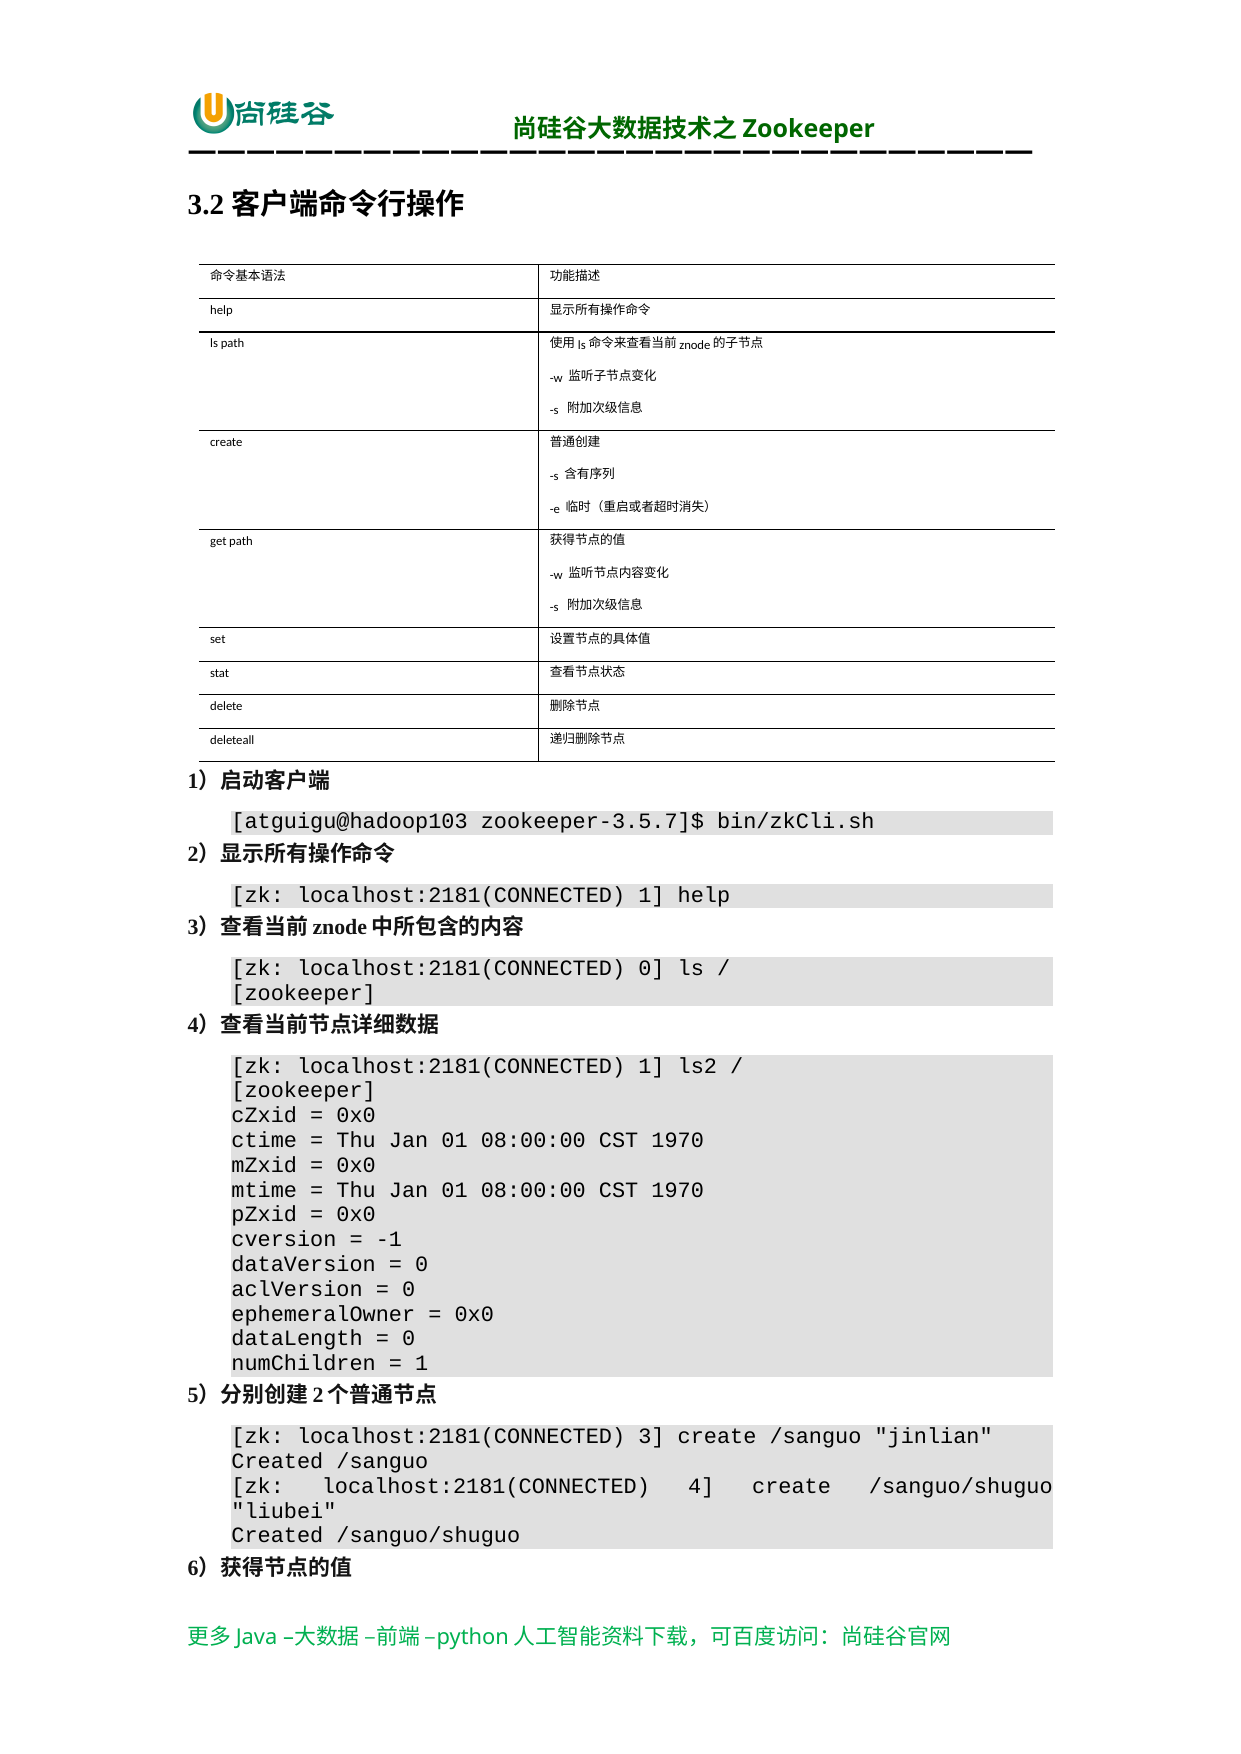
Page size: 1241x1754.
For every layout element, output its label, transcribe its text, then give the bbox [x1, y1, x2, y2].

text 4）查看当前节点详细数据 [187, 1006, 1053, 1039]
text [zk: localhost:2181(CONNECTED) 3] create /sanguo "jinlian" [231, 1425, 1053, 1450]
table_cell 查看节点状态 [539, 662, 1055, 694]
text 6）获得节点的值 [187, 1549, 1053, 1582]
table_cell help [199, 299, 538, 331]
text aclVersion = 0 [231, 1278, 1053, 1303]
text Created /sanguo/shuguo [231, 1524, 1053, 1549]
text [atguigu@hadoop103 zookeeper-3.5.7]$ bin/zkCli.sh [231, 811, 1053, 835]
table_cell 普通创建 -s 含有序列 -e 临时（重启或者超时消失） [539, 431, 1055, 528]
text pZxid = 0x0 [231, 1203, 1053, 1228]
table_cell ls path [199, 333, 538, 430]
table_cell get path [199, 530, 538, 627]
table_cell stat [199, 662, 538, 694]
table_cell create [199, 431, 538, 528]
table_cell 获得节点的值 -w 监听节点内容变化 -s 附加次级信息 [539, 530, 1055, 627]
text Created /sanguo [231, 1450, 1053, 1475]
text 5）分别创建2个普通节点 [187, 1377, 1053, 1409]
text [zookeeper] [231, 1079, 1053, 1104]
table_header 命令基本语法 [199, 265, 538, 298]
subtitle 3.2 客户端命令行操作 [187, 169, 1053, 234]
table_cell 设置节点的具体值 [539, 628, 1055, 661]
text dataVersion = 0 [231, 1253, 1053, 1278]
table_cell 使用 ls 命令来查看当前znode的子节点 -w 监听子节点变化 -s 附加次级信息 [539, 333, 1055, 430]
table_cell set [199, 628, 538, 661]
text [zk: localhost:2181(CONNECTED) 4] create /sanguo/shuguo "liubei" [231, 1475, 1053, 1524]
table_cell delete [199, 695, 538, 728]
text cZxid = 0x0 [231, 1104, 1053, 1129]
table_cell 删除节点 [539, 695, 1055, 728]
text dataLength = 0 [231, 1327, 1053, 1352]
text 3）查看当前znode中所包含的内容 [187, 908, 1053, 941]
text ephemeralOwner = 0x0 [231, 1303, 1053, 1327]
text 1）启动客户端 [187, 762, 1053, 795]
picture [187, 88, 338, 138]
text ctime = Thu Jan 01 08:00:00 CST 1970 [231, 1129, 1053, 1154]
table_cell 递归删除节点 [539, 729, 1055, 761]
table_header 功能描述 [539, 265, 1055, 298]
text cversion = -1 [231, 1228, 1053, 1253]
table_cell deleteall [199, 729, 538, 761]
text [zk: localhost:2181(CONNECTED) 1] ls2 / [231, 1055, 1053, 1079]
text 2）显示所有操作命令 [187, 835, 1053, 868]
text [zk: localhost:2181(CONNECTED) 0] ls / [231, 957, 1053, 982]
text [zk: localhost:2181(CONNECTED) 1] help [231, 884, 1053, 908]
text mtime = Thu Jan 01 08:00:00 CST 1970 [231, 1179, 1053, 1203]
text mZxid = 0x0 [231, 1154, 1053, 1179]
text [zookeeper] [231, 982, 1053, 1006]
table_cell 显示所有操作命令 [539, 299, 1055, 331]
text numChildren = 1 [231, 1352, 1053, 1377]
